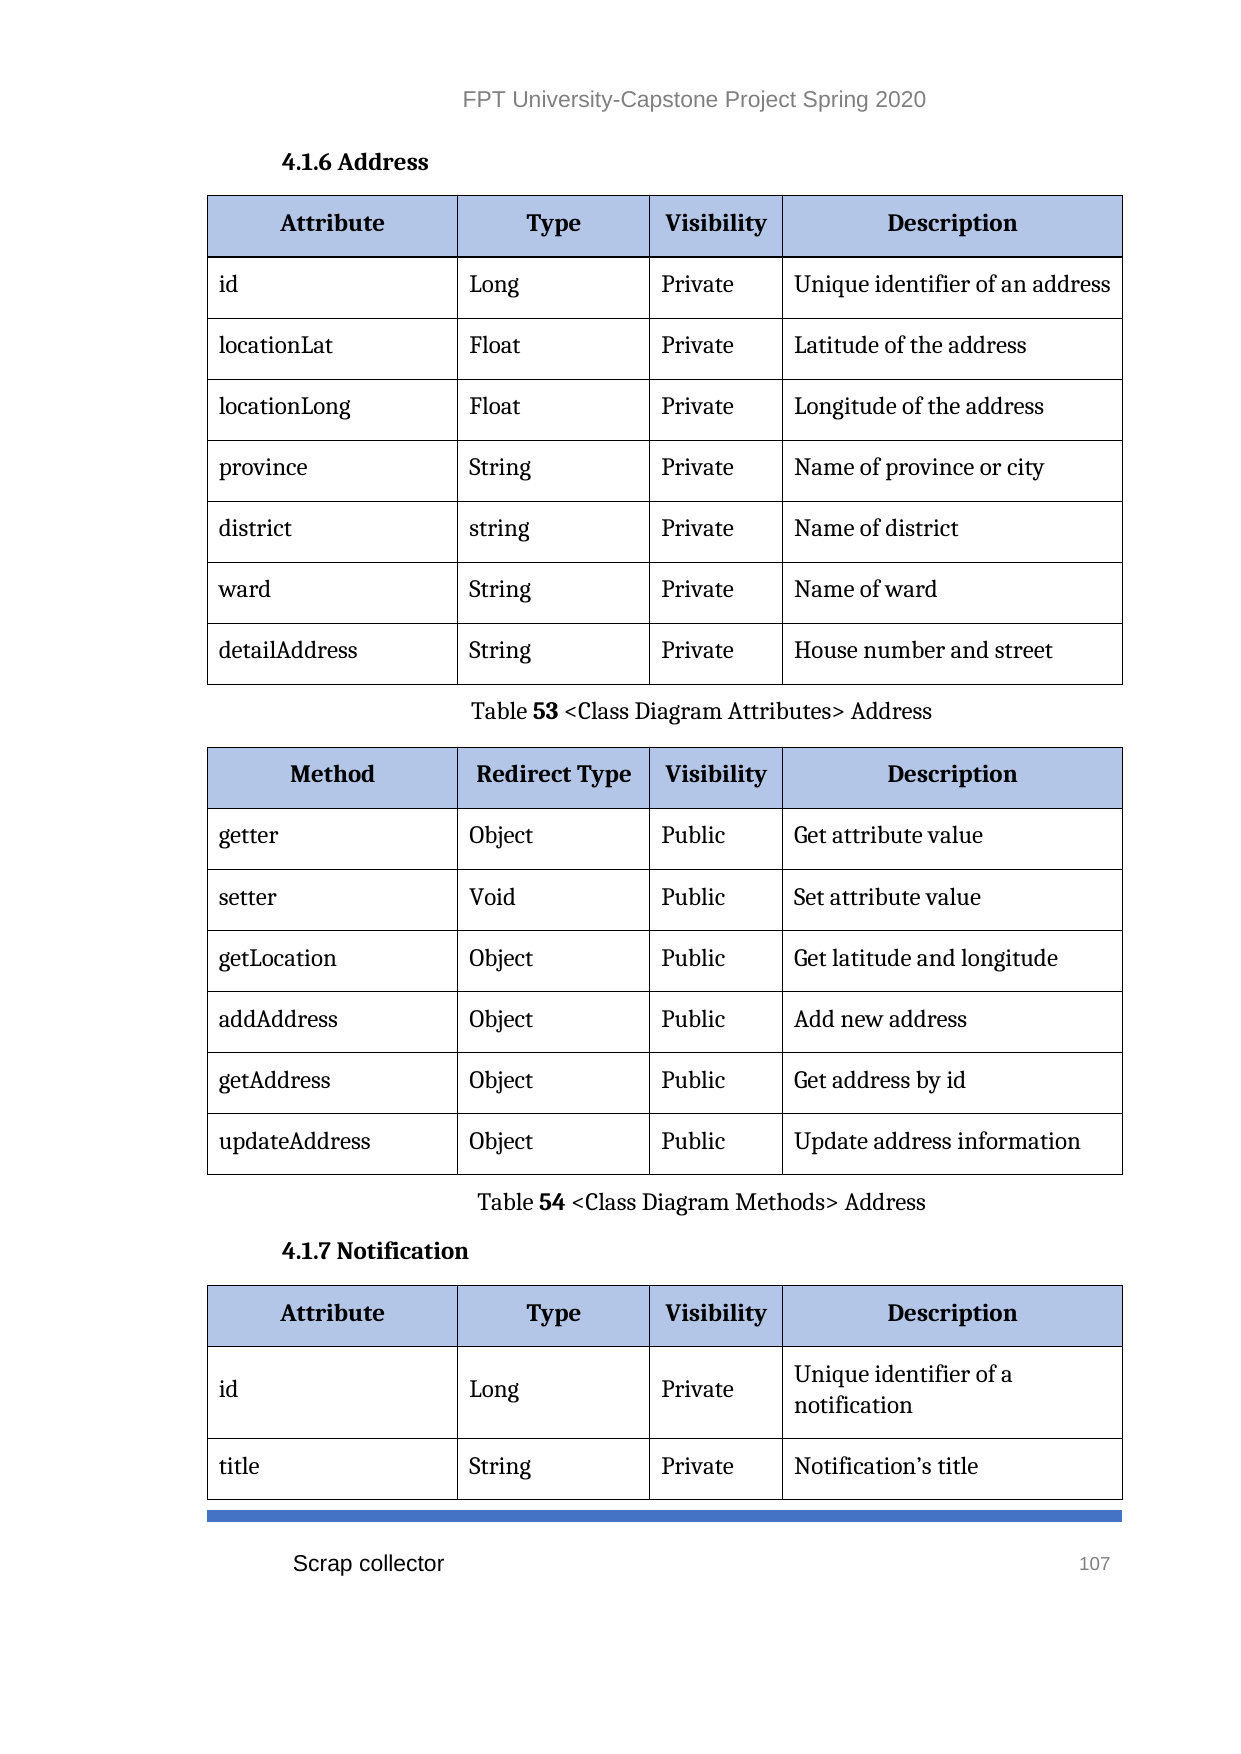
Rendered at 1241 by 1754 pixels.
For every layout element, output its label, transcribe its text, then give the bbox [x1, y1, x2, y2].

table_cell detailAddress [208, 624, 457, 684]
table_header Description [783, 748, 1122, 808]
table_cell district [208, 502, 457, 562]
table_cell Float [458, 319, 649, 378]
table_cell ward [208, 563, 457, 623]
table_cell getLocation [208, 931, 457, 991]
table_cell Public [650, 992, 782, 1052]
table_header Type [458, 196, 649, 256]
table_cell Private [650, 624, 782, 684]
table_header Redirect Type [458, 748, 649, 808]
table_cell Private [650, 319, 782, 378]
table_cell Latitude of the address [783, 319, 1122, 378]
table_cell addAddress [208, 992, 457, 1052]
text Table 54 <Class Diagram Methods> Address [207, 1188, 1122, 1216]
table_cell Unique identifier of a notification [783, 1347, 1122, 1438]
table_cell Set attribute value [783, 870, 1122, 930]
table_cell Notification’s title [783, 1439, 1122, 1499]
subtitle 4.1.6 Address [282, 148, 1122, 176]
table_cell Private [650, 1347, 782, 1438]
table_cell Long [458, 1347, 649, 1438]
table_cell Void [458, 870, 649, 930]
table_cell Public [650, 809, 782, 869]
table_cell Public [650, 931, 782, 991]
table_header Type [458, 1286, 649, 1346]
table_cell province [208, 441, 457, 501]
table_cell Private [650, 1439, 782, 1499]
table_cell Get address by id [783, 1053, 1122, 1113]
table_cell Private [650, 502, 782, 562]
table_cell Object [458, 931, 649, 991]
table_cell Object [458, 809, 649, 869]
table_header Attribute [208, 196, 457, 256]
table_cell id [208, 1347, 457, 1438]
table_cell Get latitude and longitude [783, 931, 1122, 991]
table_cell Update address information [783, 1114, 1122, 1174]
subtitle 4.1.7 Notification [282, 1237, 1122, 1266]
table_cell Private [650, 563, 782, 623]
table_header Visibility [650, 196, 782, 256]
table_cell Longitude of the address [783, 380, 1122, 439]
table_cell locationLong [208, 380, 457, 439]
table_cell Name of ward [783, 563, 1122, 623]
table_cell getter [208, 809, 457, 869]
table_cell id [208, 258, 457, 317]
table_header Description [783, 1286, 1122, 1346]
table_cell Float [458, 380, 649, 439]
table_cell Object [458, 992, 649, 1052]
table_cell String [458, 624, 649, 684]
table_cell Object [458, 1114, 649, 1174]
text Table 53 <Class Diagram Attributes> Address [207, 697, 1122, 726]
table_cell Private [650, 258, 782, 317]
table_cell Private [650, 441, 782, 501]
table_cell Add new address [783, 992, 1122, 1052]
table_cell updateAddress [208, 1114, 457, 1174]
table_header Description [783, 196, 1122, 256]
table_header Method [208, 748, 457, 808]
table_cell Name of district [783, 502, 1122, 562]
table_cell String [458, 563, 649, 623]
table_cell Get attribute value [783, 809, 1122, 869]
table_cell string [458, 502, 649, 562]
table_cell getAddress [208, 1053, 457, 1113]
table_header Attribute [208, 1286, 457, 1346]
table_cell Unique identifier of an address [783, 258, 1122, 317]
table_cell Public [650, 1053, 782, 1113]
table_cell String [458, 441, 649, 501]
table_cell setter [208, 870, 457, 930]
table_cell Object [458, 1053, 649, 1113]
table_cell String [458, 1439, 649, 1499]
table_cell Name of province or city [783, 441, 1122, 501]
table_cell House number and street [783, 624, 1122, 684]
table_cell Private [650, 380, 782, 439]
table_cell title [208, 1439, 457, 1499]
table_header Visibility [650, 1286, 782, 1346]
table_cell Public [650, 870, 782, 930]
table_header Visibility [650, 748, 782, 808]
table_cell locationLat [208, 319, 457, 378]
table_cell Public [650, 1114, 782, 1174]
table_cell Long [458, 258, 649, 317]
